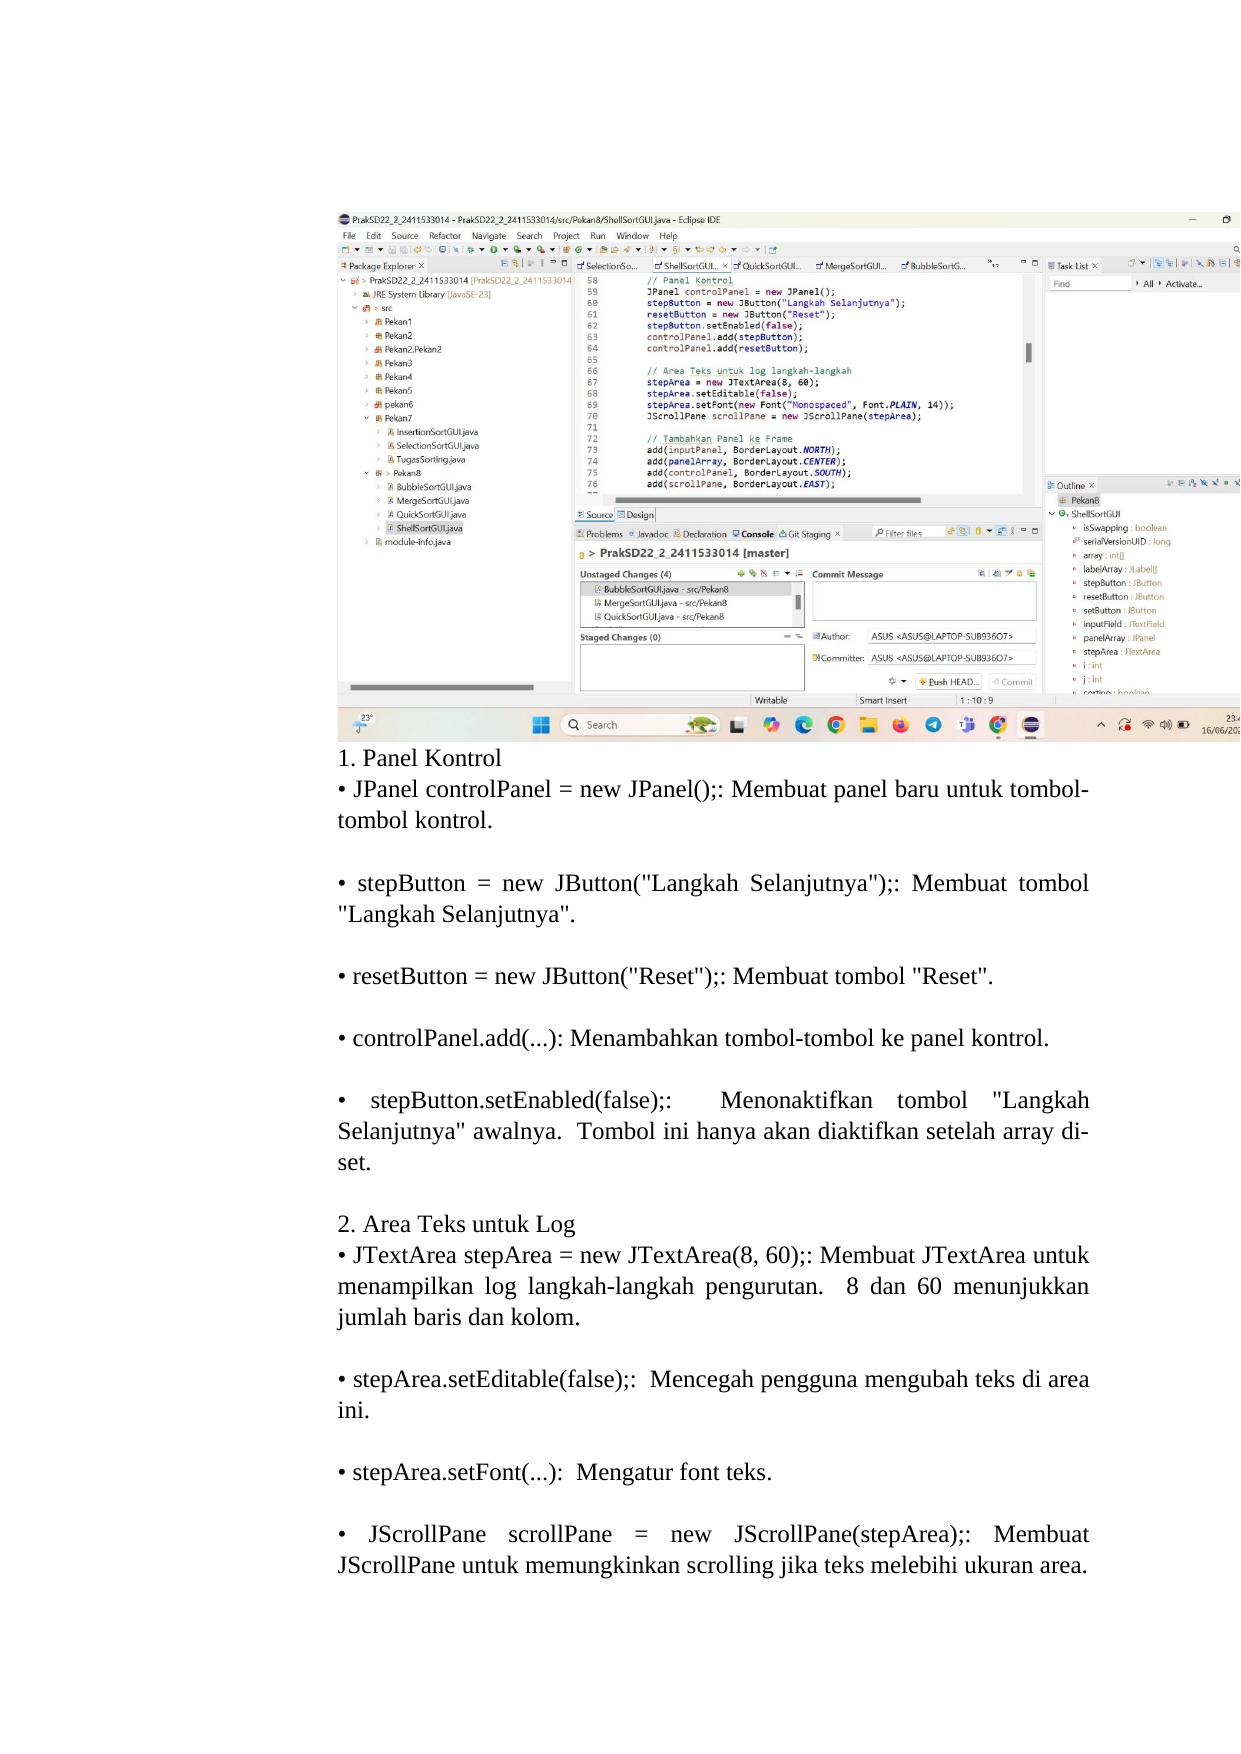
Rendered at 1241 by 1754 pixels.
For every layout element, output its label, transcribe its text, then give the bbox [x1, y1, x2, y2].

text • stepButton.setEnabled(false);: Menonaktifkan tombol "Langkah Selanjutnya" awalnya. Tombol ini hanya akan diaktifkan setelah array di-set. [337, 1085, 1090, 1176]
text • JScrollPane scrollPane = new JScrollPane(stepArea);: Membuat JScrollPane untuk memungkinkan scrolling jika teks melebihi ukuran area. [337, 1519, 1090, 1579]
text 1. Panel Kontrol [337, 743, 1090, 772]
text • JPanel controlPanel = new JPanel();: Membuat panel baru untuk tombol-tombol kontrol. [337, 774, 1090, 834]
text • controlPanel.add(...): Menambahkan tombol-tombol ke panel kontrol. [337, 1023, 1090, 1052]
text • stepButton = new JButton("Langkah Selanjutnya");: Membuat tombol "Langkah Selanjutnya". [337, 868, 1090, 927]
text • stepArea.setFont(...): Mengatur font teks. [337, 1457, 1090, 1486]
text • resetButton = new JButton("Reset");: Membuat tombol "Reset". [337, 961, 1090, 989]
text • stepArea.setEditable(false);: Mencegah pengguna mengubah teks di area ini. [337, 1364, 1090, 1424]
picture [337, 212, 1241, 742]
text • JTextArea stepArea = new JTextArea(8, 60);: Membuat JTextArea untuk menampilkan log langkah-langkah pengurutan. 8 dan 60 menunjukkan jumlah baris dan kolom. [337, 1240, 1090, 1331]
text 2. Area Teks untuk Log [337, 1209, 1090, 1238]
